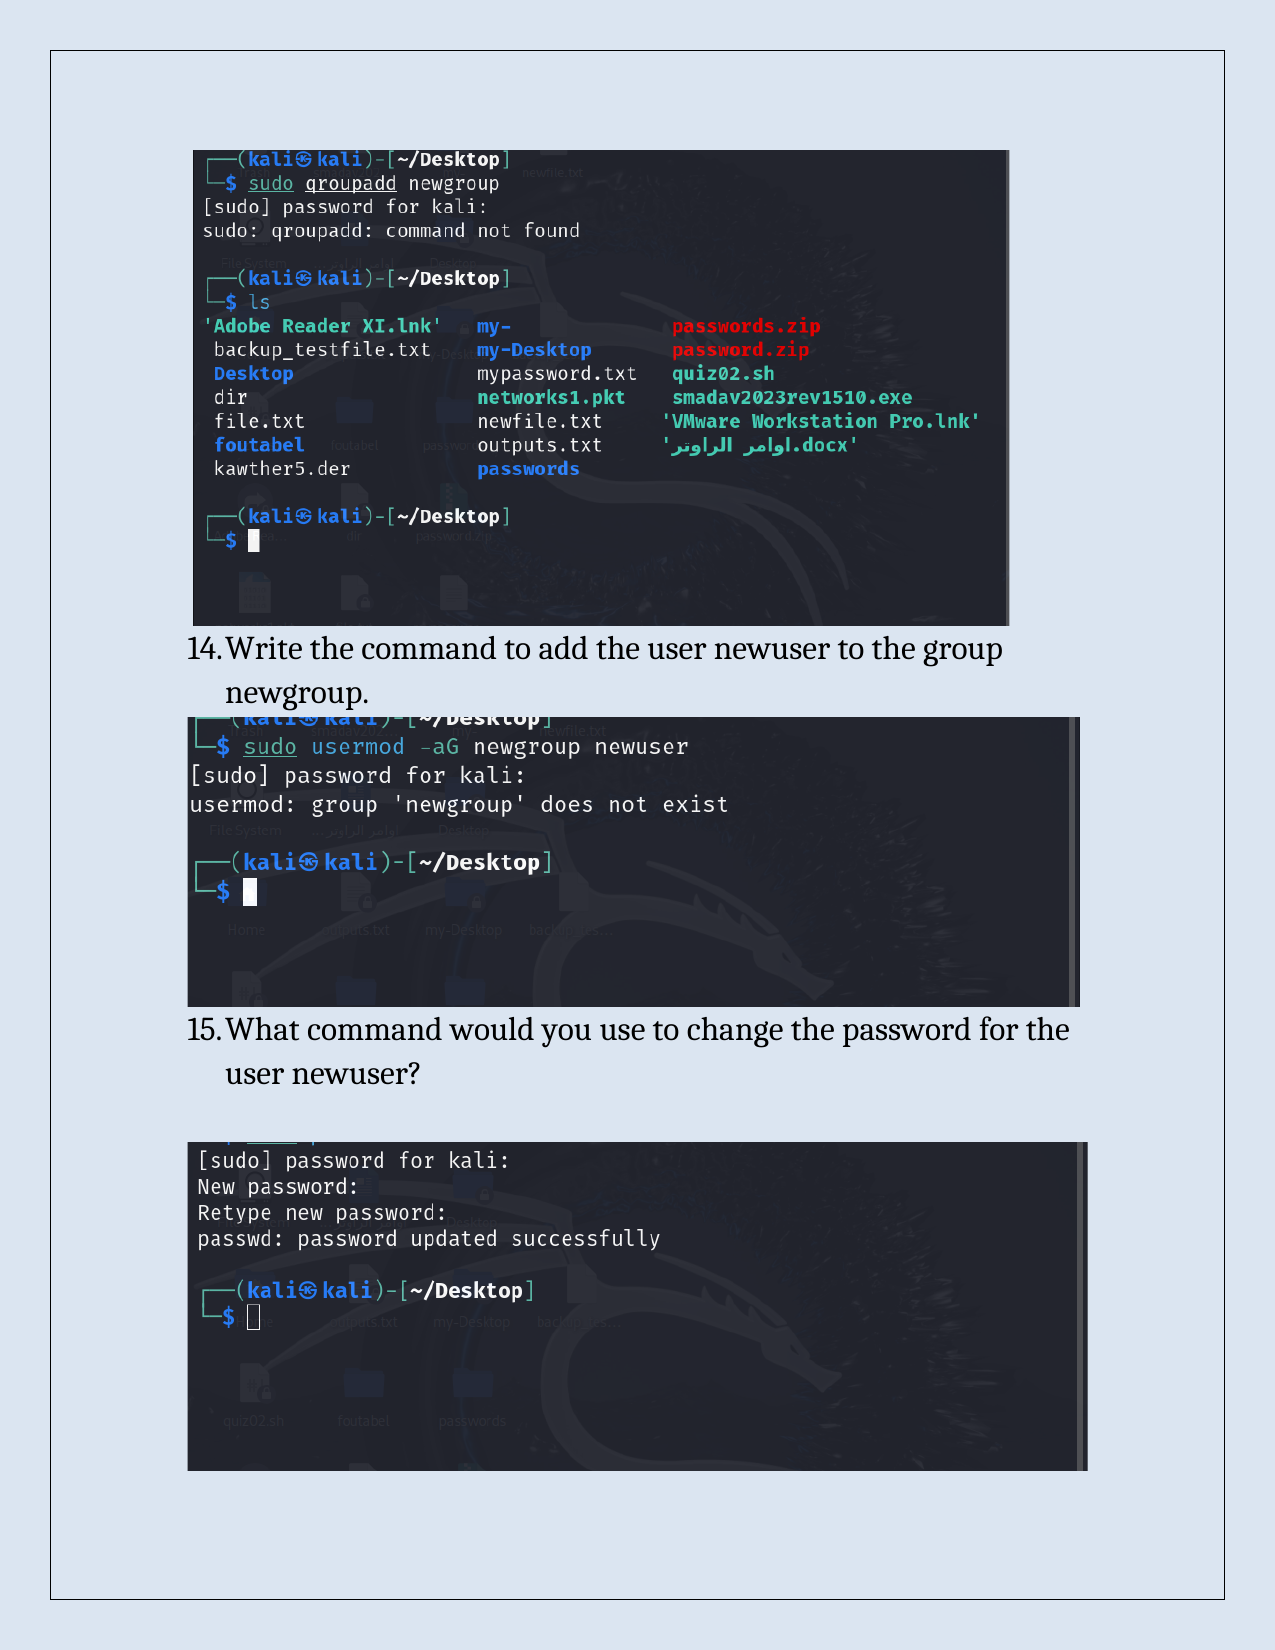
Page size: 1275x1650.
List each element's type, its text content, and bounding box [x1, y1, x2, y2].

list What command would you use to change the password for the user newuser? [187, 1010, 1087, 1092]
picture [187, 717, 1080, 1007]
list Write the command to add the user newuser to the group newgroup. [187, 629, 1087, 711]
picture [193, 150, 1010, 626]
picture [187, 1142, 1088, 1471]
